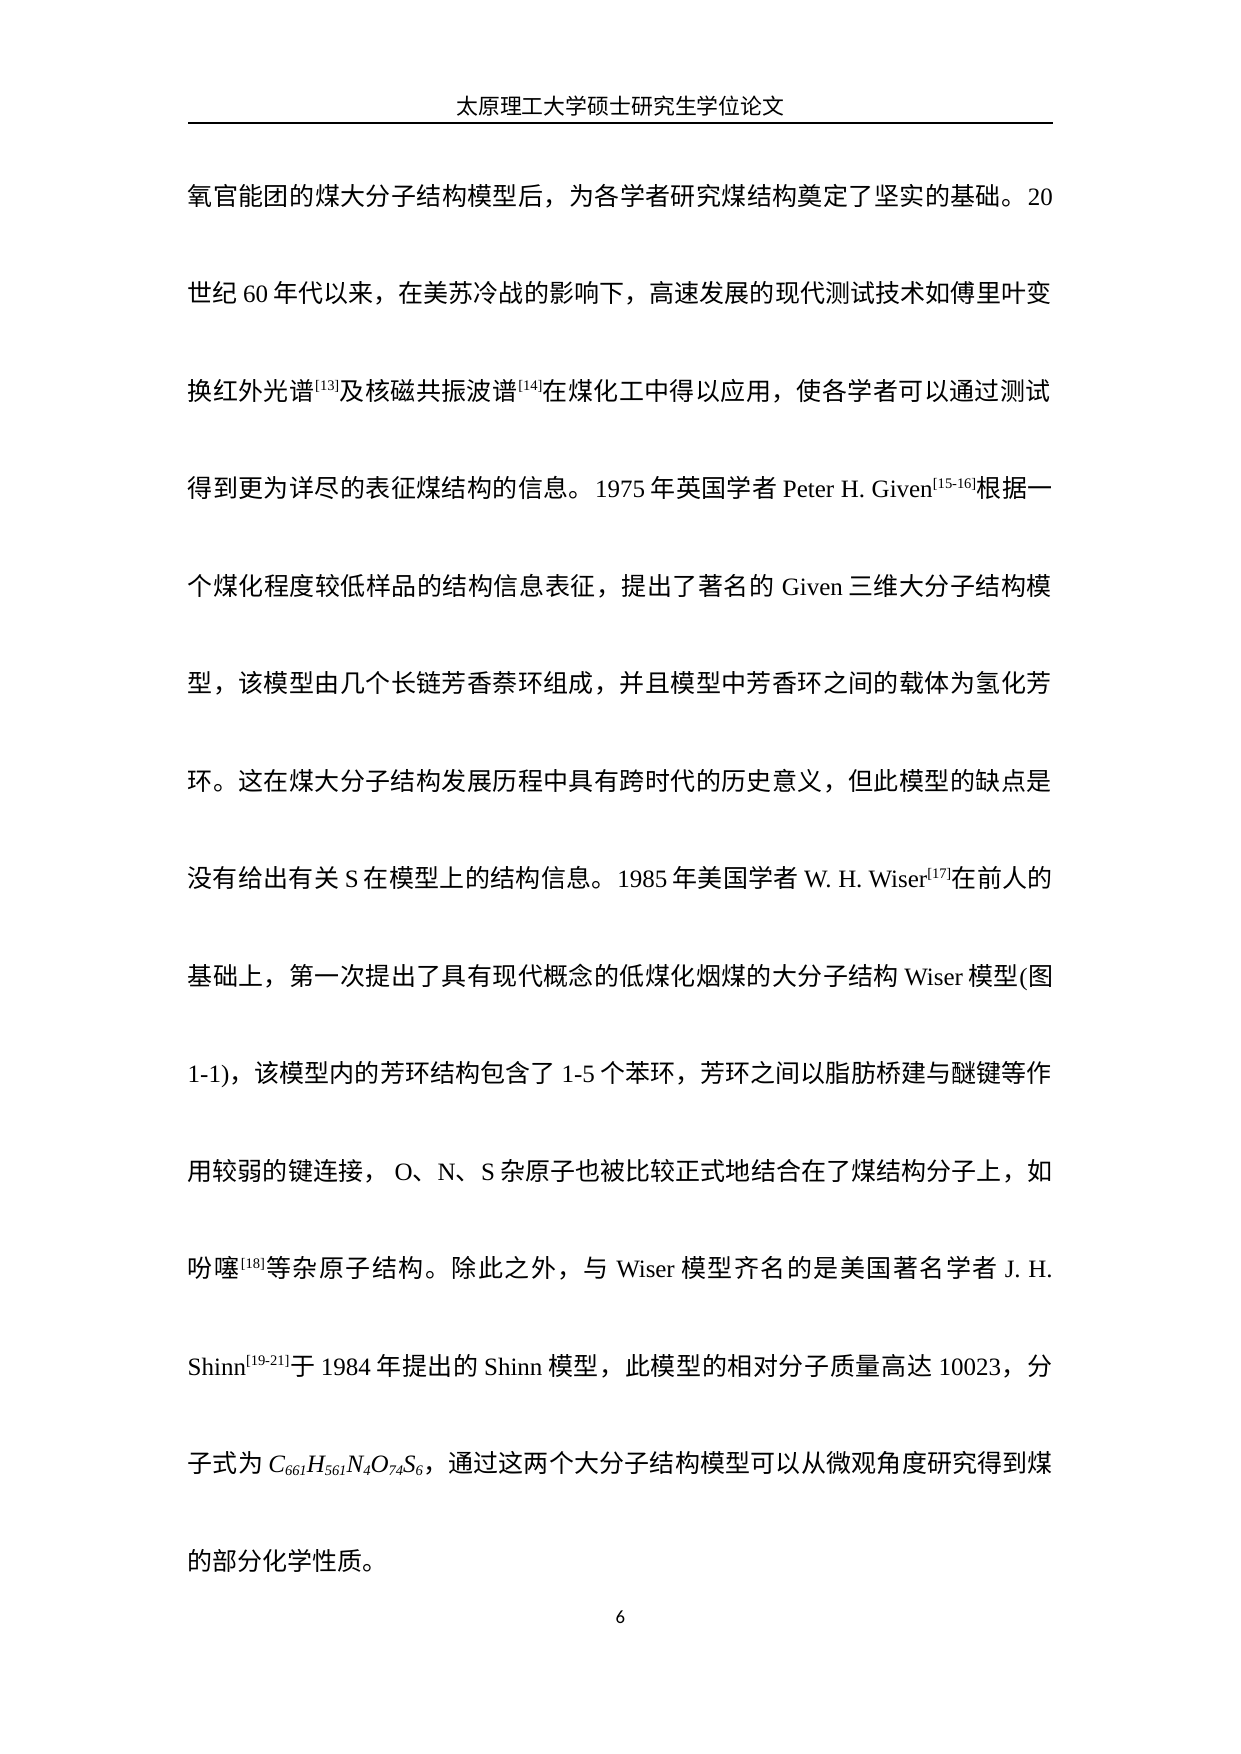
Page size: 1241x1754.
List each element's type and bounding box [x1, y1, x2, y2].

text [187, 162, 1053, 1592]
